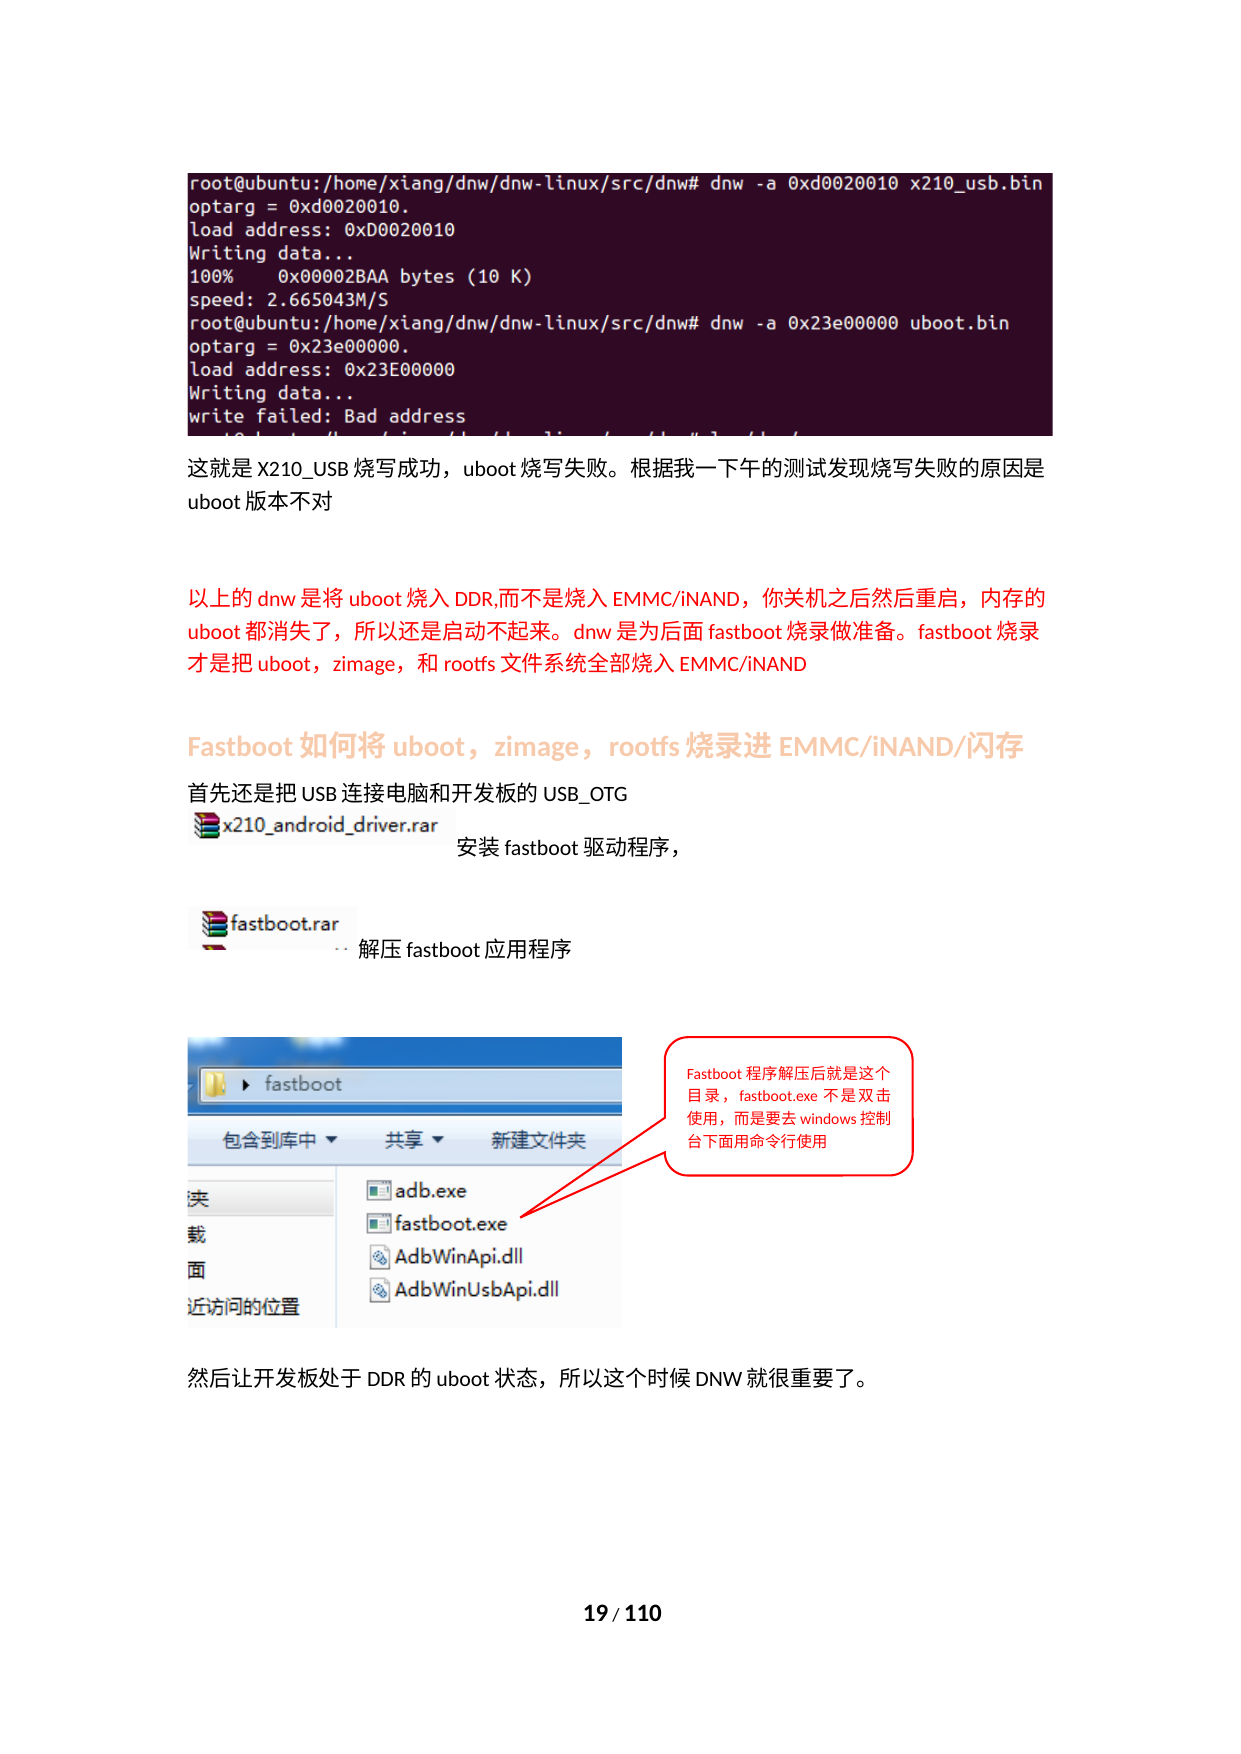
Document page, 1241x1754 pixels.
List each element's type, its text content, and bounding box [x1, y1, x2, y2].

text 这就是X210_USB烧写成功，uboot烧写失败。根据我一下午的测试发现烧写失败的原因是uboot版本不对 [187, 451, 1053, 516]
picture [187, 173, 1053, 436]
picture [187, 906, 358, 950]
text 以上的dnw是将uboot烧入DDR,而不是烧入EMMC/iNAND，你关机之后然后重启，内存的uboot都消失了，所以还是启动不起来。dnw是为后面fastboot烧录做准备。fastboot烧录才是把uboot，zimage，和rootfs文件系统全部烧入EMMC/iNAND [187, 581, 1053, 678]
text Fastboot如何将uboot，zimage，rootfs烧录进EMMC/iNAND/闪存 [187, 711, 1053, 776]
text 然后让开发板处于DDR的uboot状态，所以这个时候DNW就很重要了。 [187, 1361, 1053, 1393]
picture [539, 1150, 622, 1207]
picture [187, 808, 457, 845]
text 安装fastboot驱动程序， [187, 808, 1053, 873]
text 解压fastboot应用程序 [187, 906, 1053, 971]
text 首先还是把USB连接电脑和开发板的USB_OTG [187, 776, 1053, 808]
picture [187, 1037, 622, 1328]
